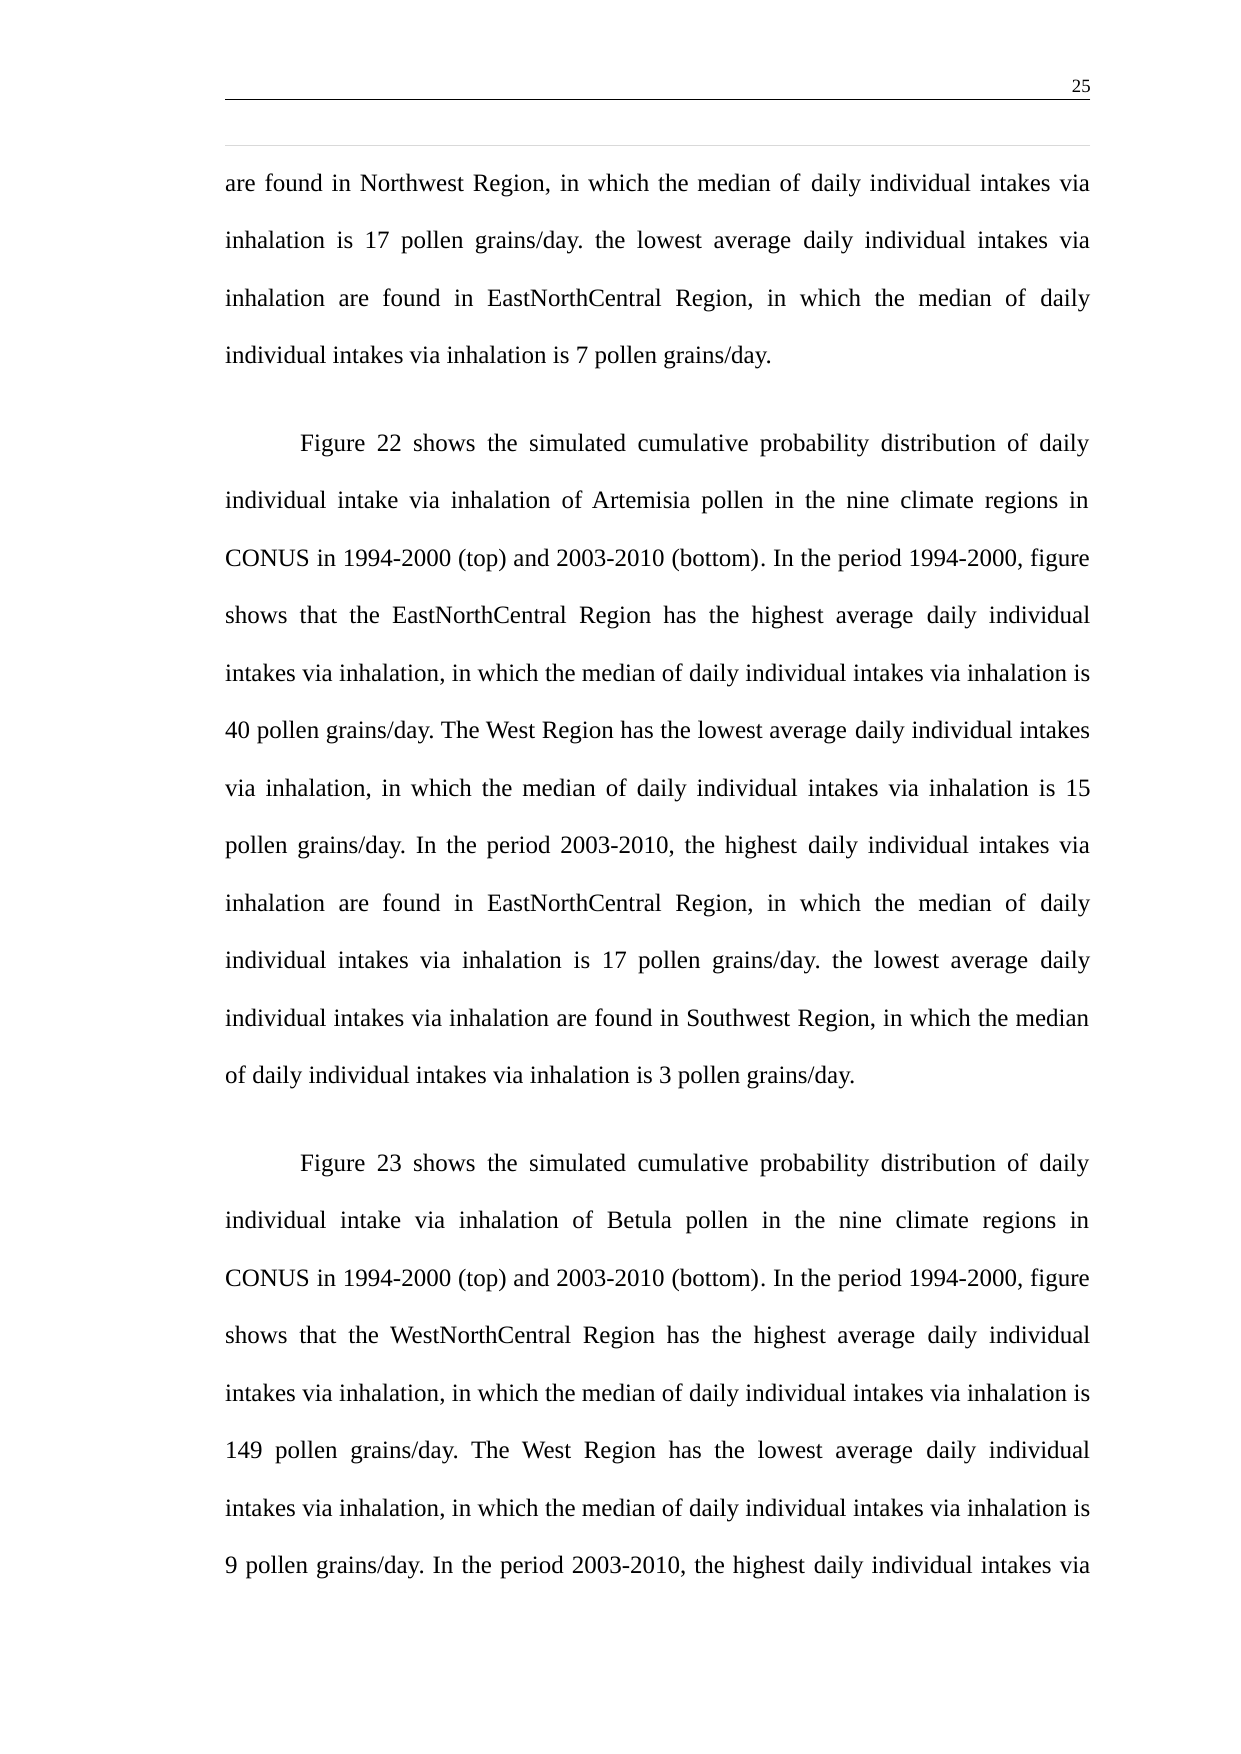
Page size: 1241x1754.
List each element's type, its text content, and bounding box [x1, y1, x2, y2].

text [225, 168, 1090, 369]
text shows the simulated cumulative probability distribution of daily individual intake via inhalation of Artemisia pollen in the nine climate regions in CONUS in 1994-2000 (top) and 2003-2010 (bottom). In the period 1994-2000, figure shows that the EastNorthCentral Region has the highest average daily individual intakes via inhalation, in which the median of daily individual intakes via inhalation is 40 pollen grains/day. The West Region has the lowest average daily individual intakes via inhalation, in which the median of daily individual intakes via inhalation is 15 pollen grains/day. In the period 2003-2010, the highest daily individual intakes via inhalation are found in EastNorthCentral Region, in which the median of daily individual intakes via inhalation is 17 pollen grains/day. the lowest average daily individual intakes via inhalation are found in Southwest Region, in which the median of daily individual intakes via inhalation is 3 pollen grains/day. [225, 428, 1090, 1089]
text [225, 1148, 1090, 1579]
